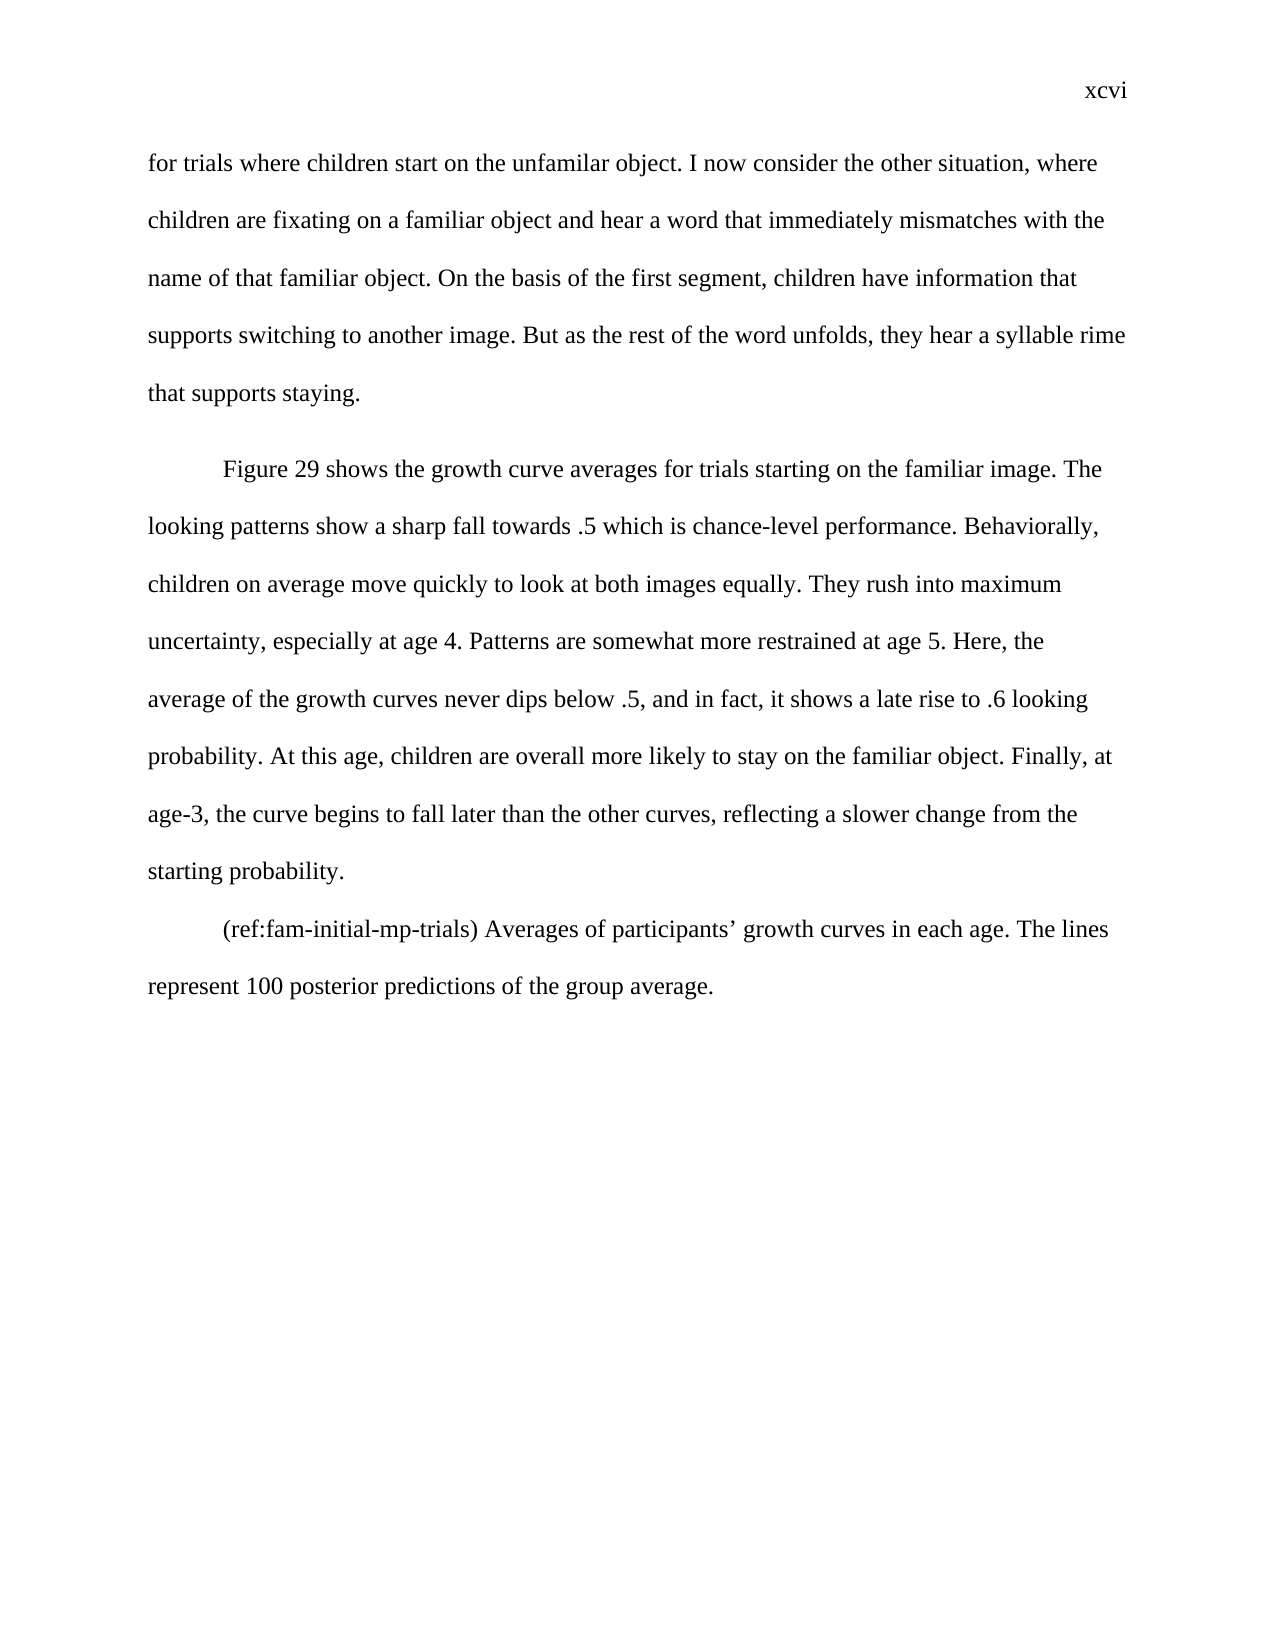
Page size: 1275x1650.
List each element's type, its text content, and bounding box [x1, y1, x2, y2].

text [148, 148, 1127, 406]
text Figure 29 shows the growth curve averages for trials starting on the familiar image. The looking patterns show a sharp fall towards .5 which is chance-level performance. Behaviorally, children on average move quickly to look at both images equally. They rush into maximum uncertainty, especially at age 4. Patterns are somewhat more restrained at age 5. Here, the average of the growth curves never dips below .5, and in fact, it shows a late rise to .6 looking probability. At this age, children are overall more likely to stay on the familiar object. Finally, at age-3, the curve begins to fall later than the other curves, reflecting a slower change from the starting probability. [148, 454, 1127, 885]
text (ref:fam-initial-mp-trials) Averages of participants’ growth curves in each age. The lines represent 100 posterior predictions of the group average. [148, 914, 1127, 1000]
